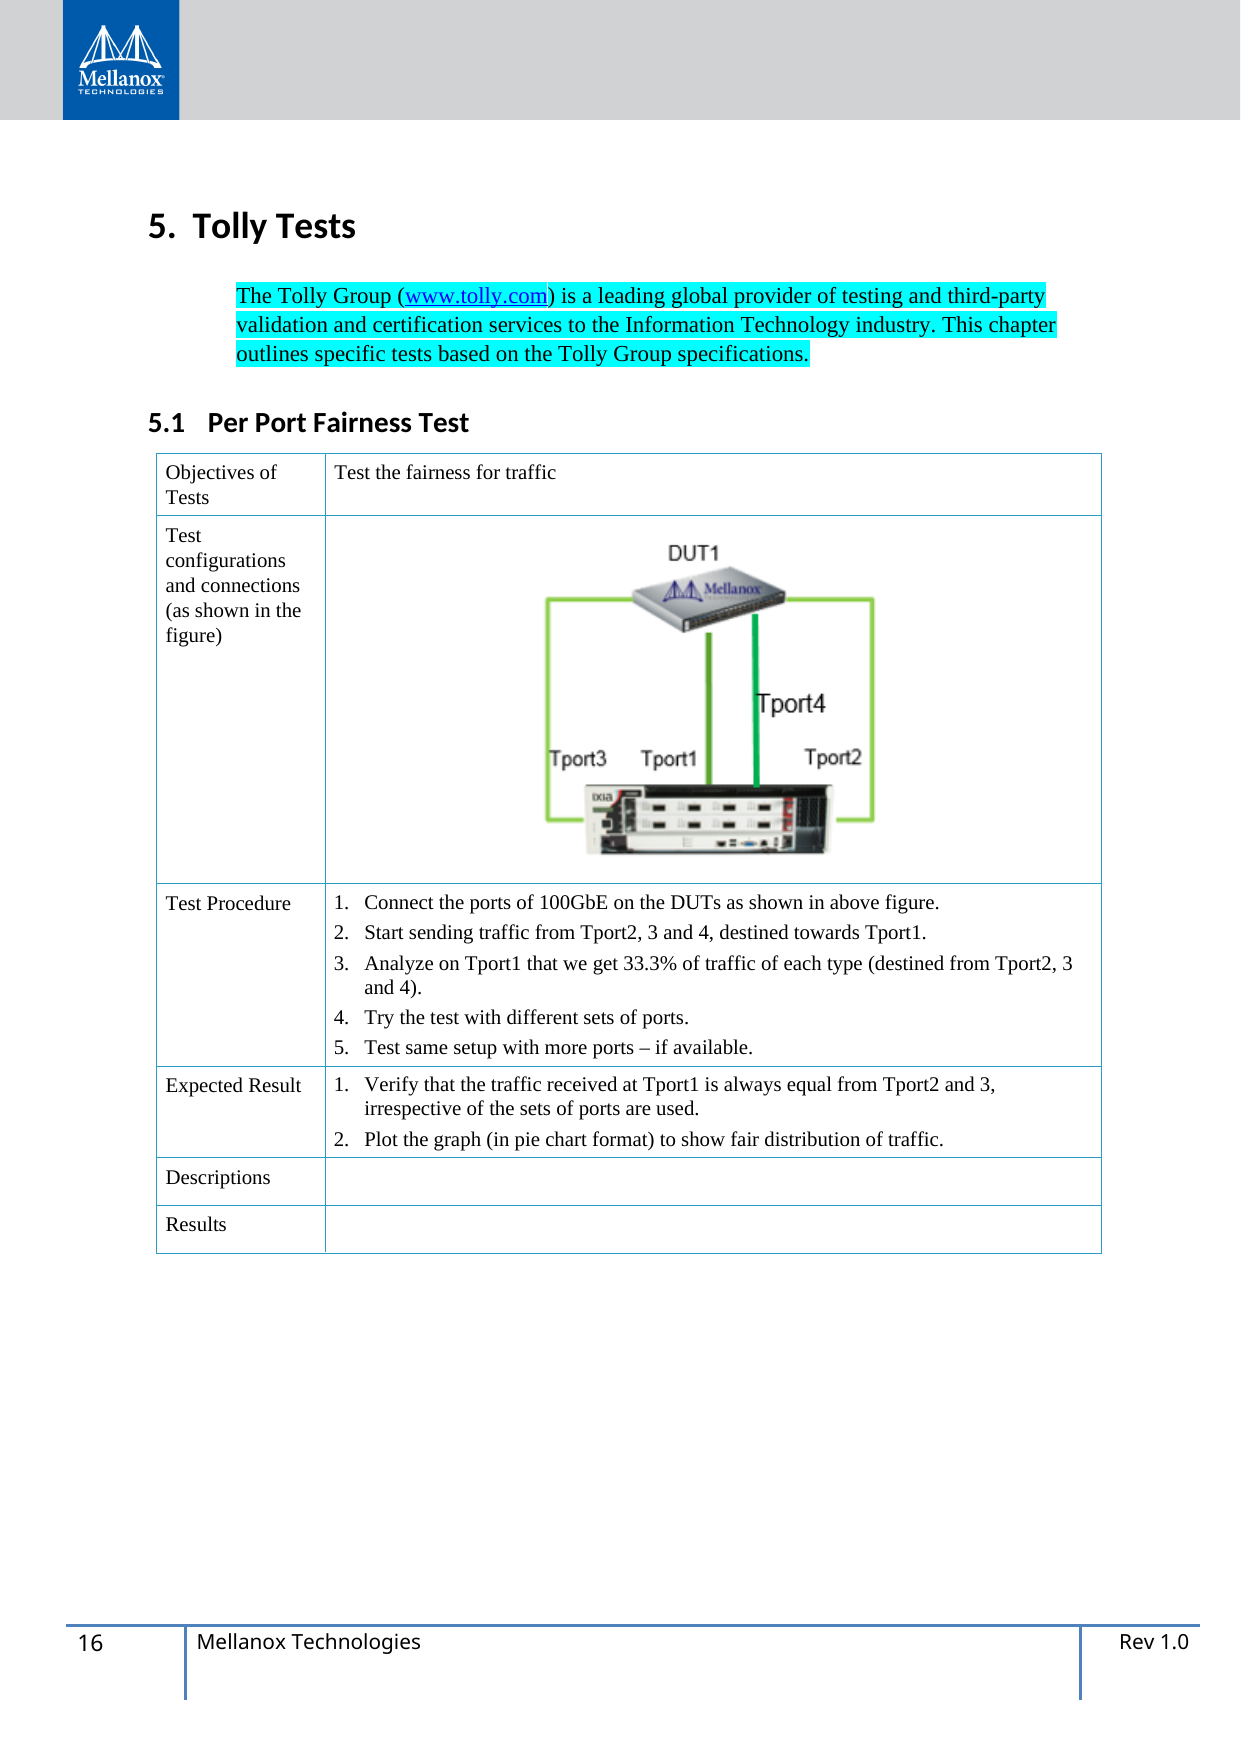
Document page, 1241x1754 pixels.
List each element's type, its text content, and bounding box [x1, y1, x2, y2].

table_cell Connect the ports of 100GbE on the DUTs as shown in above figure. Start sending traffic from Tport2, 3 and 4, destined towards Tport1. Analyze on Tport1 that we get 33.3% of traffic of each type (destined from Tport2, 3 and 4). Try the test with different sets of ports. Test same setup with more ports – if available. [326, 884, 1101, 1066]
table_header Test the fairness for traffic [326, 454, 1101, 515]
table_cell Test Procedure [157, 884, 325, 1066]
table_cell Results [157, 1206, 325, 1252]
table_cell Expected Result [157, 1067, 325, 1157]
table_cell [326, 1206, 1101, 1252]
table_cell Test configurations and connections (as shown in the figure) [157, 516, 325, 883]
table_cell Descriptions [157, 1158, 325, 1205]
table_header Objectives of Tests [157, 454, 325, 515]
picture [0, 0, 1241, 120]
table_cell Verify that the traffic received at Tport1 is always equal from Tport2 and 3, irrespective of the sets of ports are used. Plot the graph (in pie chart format) to show fair distribution of traffic. [326, 1067, 1101, 1157]
table_cell [326, 516, 1101, 883]
text The Tolly Group (www.tolly.com) is a leading global provider of testing and third-party validation and certification services to the Information Technology industry. This chapter outlines specific tests based on the Tolly Group specifications. [236, 279, 1093, 367]
table_cell [326, 1158, 1101, 1205]
picture [526, 522, 901, 877]
subtitle Tolly Tests [148, 202, 1093, 248]
subtitle Per Port Fairness Test [148, 404, 1093, 440]
